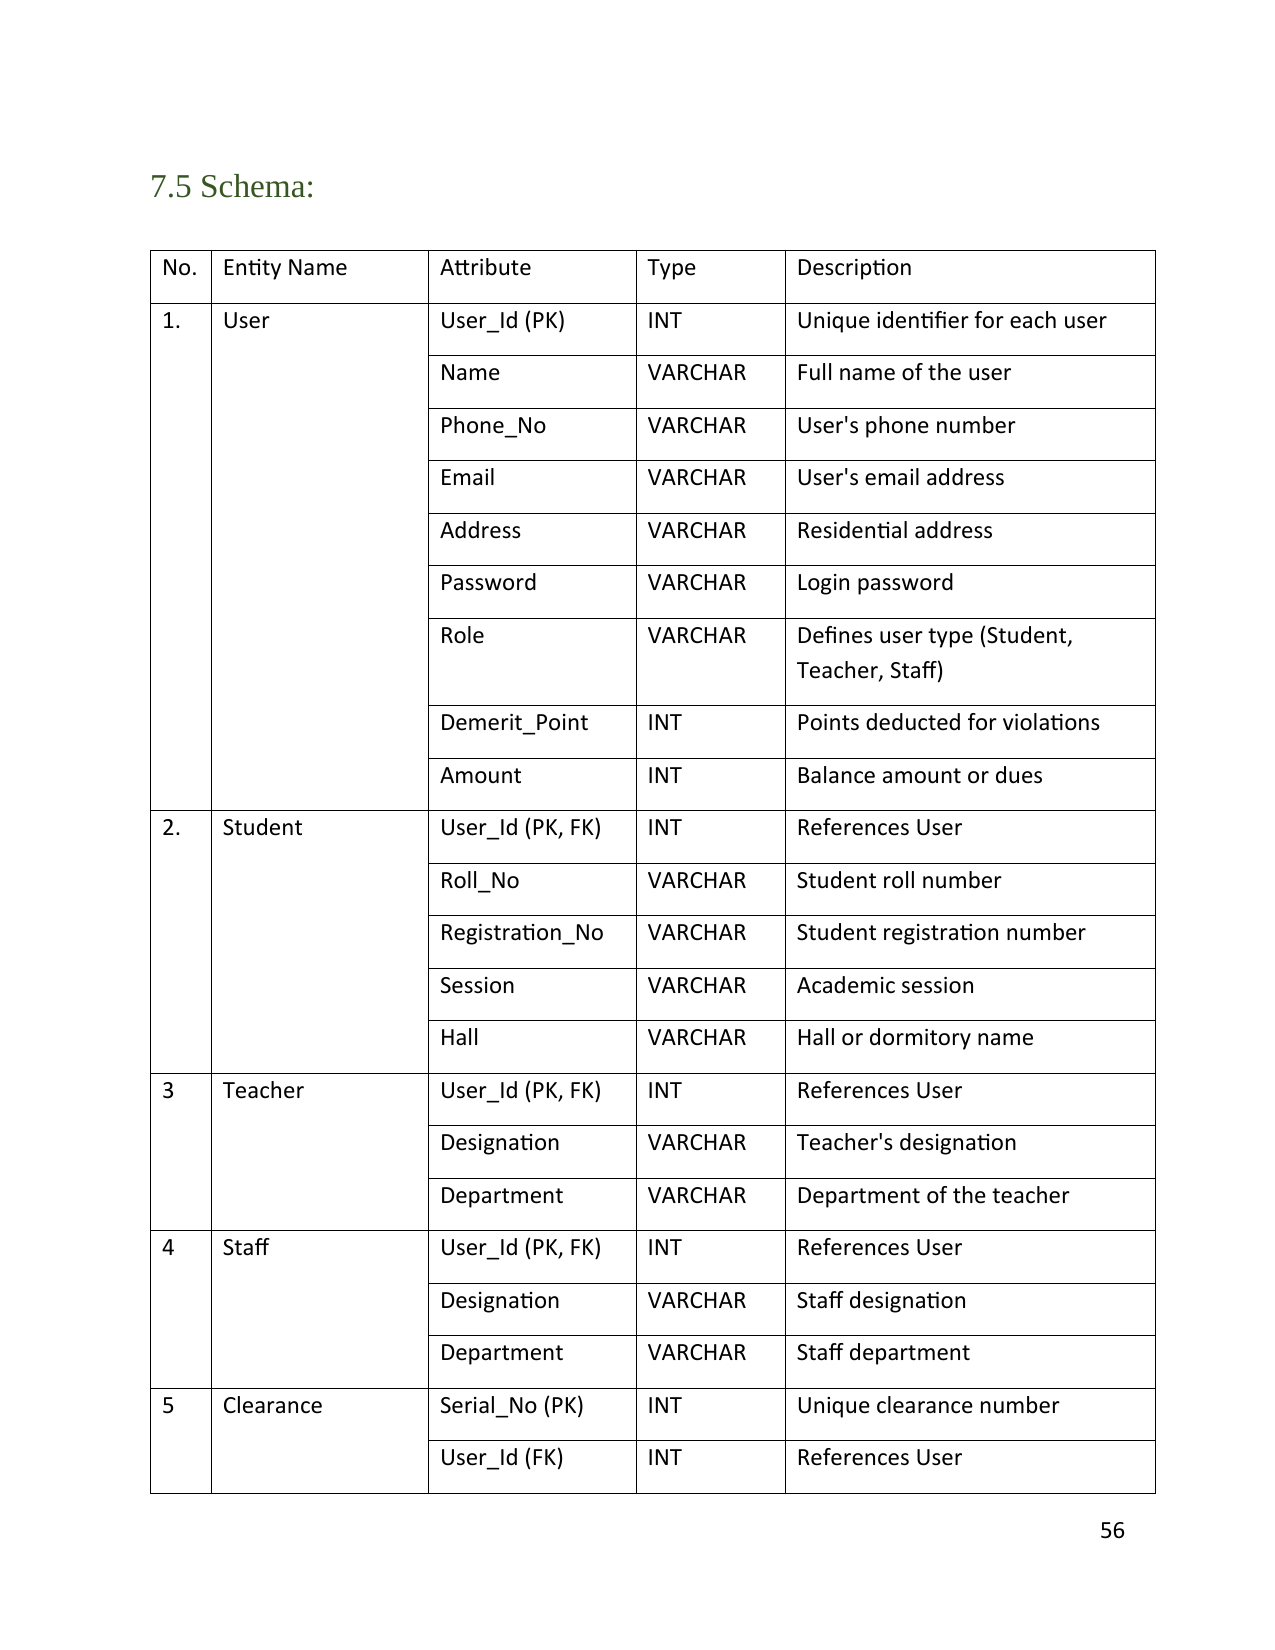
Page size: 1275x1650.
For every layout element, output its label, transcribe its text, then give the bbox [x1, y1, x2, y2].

table_header Entity Name [212, 251, 428, 303]
table_cell INT [637, 1074, 785, 1125]
table_header Description [786, 251, 1155, 303]
table_cell VARCHAR [637, 514, 785, 565]
table_cell VARCHAR [637, 1179, 785, 1230]
table_cell Name [429, 356, 636, 408]
table_cell Hall or dormitory name [786, 1021, 1155, 1073]
table_cell Teacher [212, 1074, 428, 1230]
table_cell VARCHAR [637, 1126, 785, 1178]
table_cell INT [637, 706, 785, 758]
table_cell VARCHAR [637, 409, 785, 460]
table_cell Student roll number [786, 864, 1155, 915]
table_cell User_Id (FK) [429, 1441, 636, 1493]
table_header Type [637, 251, 785, 303]
table_cell 1. [151, 304, 211, 810]
table_cell Hall [429, 1021, 636, 1073]
table_header Attribute [429, 251, 636, 303]
table_cell User_Id (PK) [429, 304, 636, 355]
table_cell Full name of the user [786, 356, 1155, 408]
subtitle 7.5 Schema: [150, 167, 1125, 205]
table_cell Department of the teacher [786, 1179, 1155, 1230]
table_cell User_Id (PK, FK) [429, 1074, 636, 1125]
table_cell Unique clearance number [786, 1389, 1155, 1440]
table_cell VARCHAR [637, 1021, 785, 1073]
table_cell Email [429, 461, 636, 513]
table_cell VARCHAR [637, 864, 785, 915]
table_cell Clearance [212, 1389, 428, 1493]
table_cell VARCHAR [637, 356, 785, 408]
table_cell INT [637, 759, 785, 810]
table_cell VARCHAR [637, 1284, 785, 1335]
table_cell 5 [151, 1389, 211, 1493]
table_cell Serial_No (PK) [429, 1389, 636, 1440]
table_cell Academic session [786, 969, 1155, 1020]
table_cell References User [786, 1074, 1155, 1125]
table_cell VARCHAR [637, 619, 785, 705]
table_cell INT [637, 1389, 785, 1440]
table_cell Amount [429, 759, 636, 810]
table_cell Password [429, 566, 636, 618]
table_cell Teacher's designation [786, 1126, 1155, 1178]
table_cell References User [786, 811, 1155, 863]
table_cell Staff designation [786, 1284, 1155, 1335]
table_cell Staff [212, 1231, 428, 1388]
table_cell Phone_No [429, 409, 636, 460]
table_cell Designation [429, 1126, 636, 1178]
table_cell INT [637, 1231, 785, 1283]
table_header No. [151, 251, 211, 303]
table_cell Defines user type (Student, Teacher, Staff) [786, 619, 1155, 705]
table_cell VARCHAR [637, 461, 785, 513]
table_cell Residential address [786, 514, 1155, 565]
table_cell User [212, 304, 428, 810]
table_cell 3 [151, 1074, 211, 1230]
table_cell Staff department [786, 1336, 1155, 1388]
table_cell Student [212, 811, 428, 1073]
table_cell References User [786, 1231, 1155, 1283]
table_cell Department [429, 1179, 636, 1230]
table_cell VARCHAR [637, 916, 785, 968]
table_cell User's email address [786, 461, 1155, 513]
table_cell Session [429, 969, 636, 1020]
table_cell Registration_No [429, 916, 636, 968]
table_cell Roll_No [429, 864, 636, 915]
table_cell Points deducted for violations [786, 706, 1155, 758]
table_cell Demerit_Point [429, 706, 636, 758]
table_cell Department [429, 1336, 636, 1388]
table_cell 2. [151, 811, 211, 1073]
table_cell INT [637, 1441, 785, 1493]
table_cell User_Id (PK, FK) [429, 811, 636, 863]
table_cell Unique identifier for each user [786, 304, 1155, 355]
table_cell Balance amount or dues [786, 759, 1155, 810]
table_cell VARCHAR [637, 969, 785, 1020]
table_cell Address [429, 514, 636, 565]
table_cell Designation [429, 1284, 636, 1335]
table_cell INT [637, 811, 785, 863]
table_cell Login password [786, 566, 1155, 618]
table_cell VARCHAR [637, 566, 785, 618]
table_cell References User [786, 1441, 1155, 1493]
table_cell INT [637, 304, 785, 355]
table_cell Student registration number [786, 916, 1155, 968]
table_cell User's phone number [786, 409, 1155, 460]
table_cell 4 [151, 1231, 211, 1388]
table_cell Role [429, 619, 636, 705]
table_cell VARCHAR [637, 1336, 785, 1388]
table_cell User_Id (PK, FK) [429, 1231, 636, 1283]
